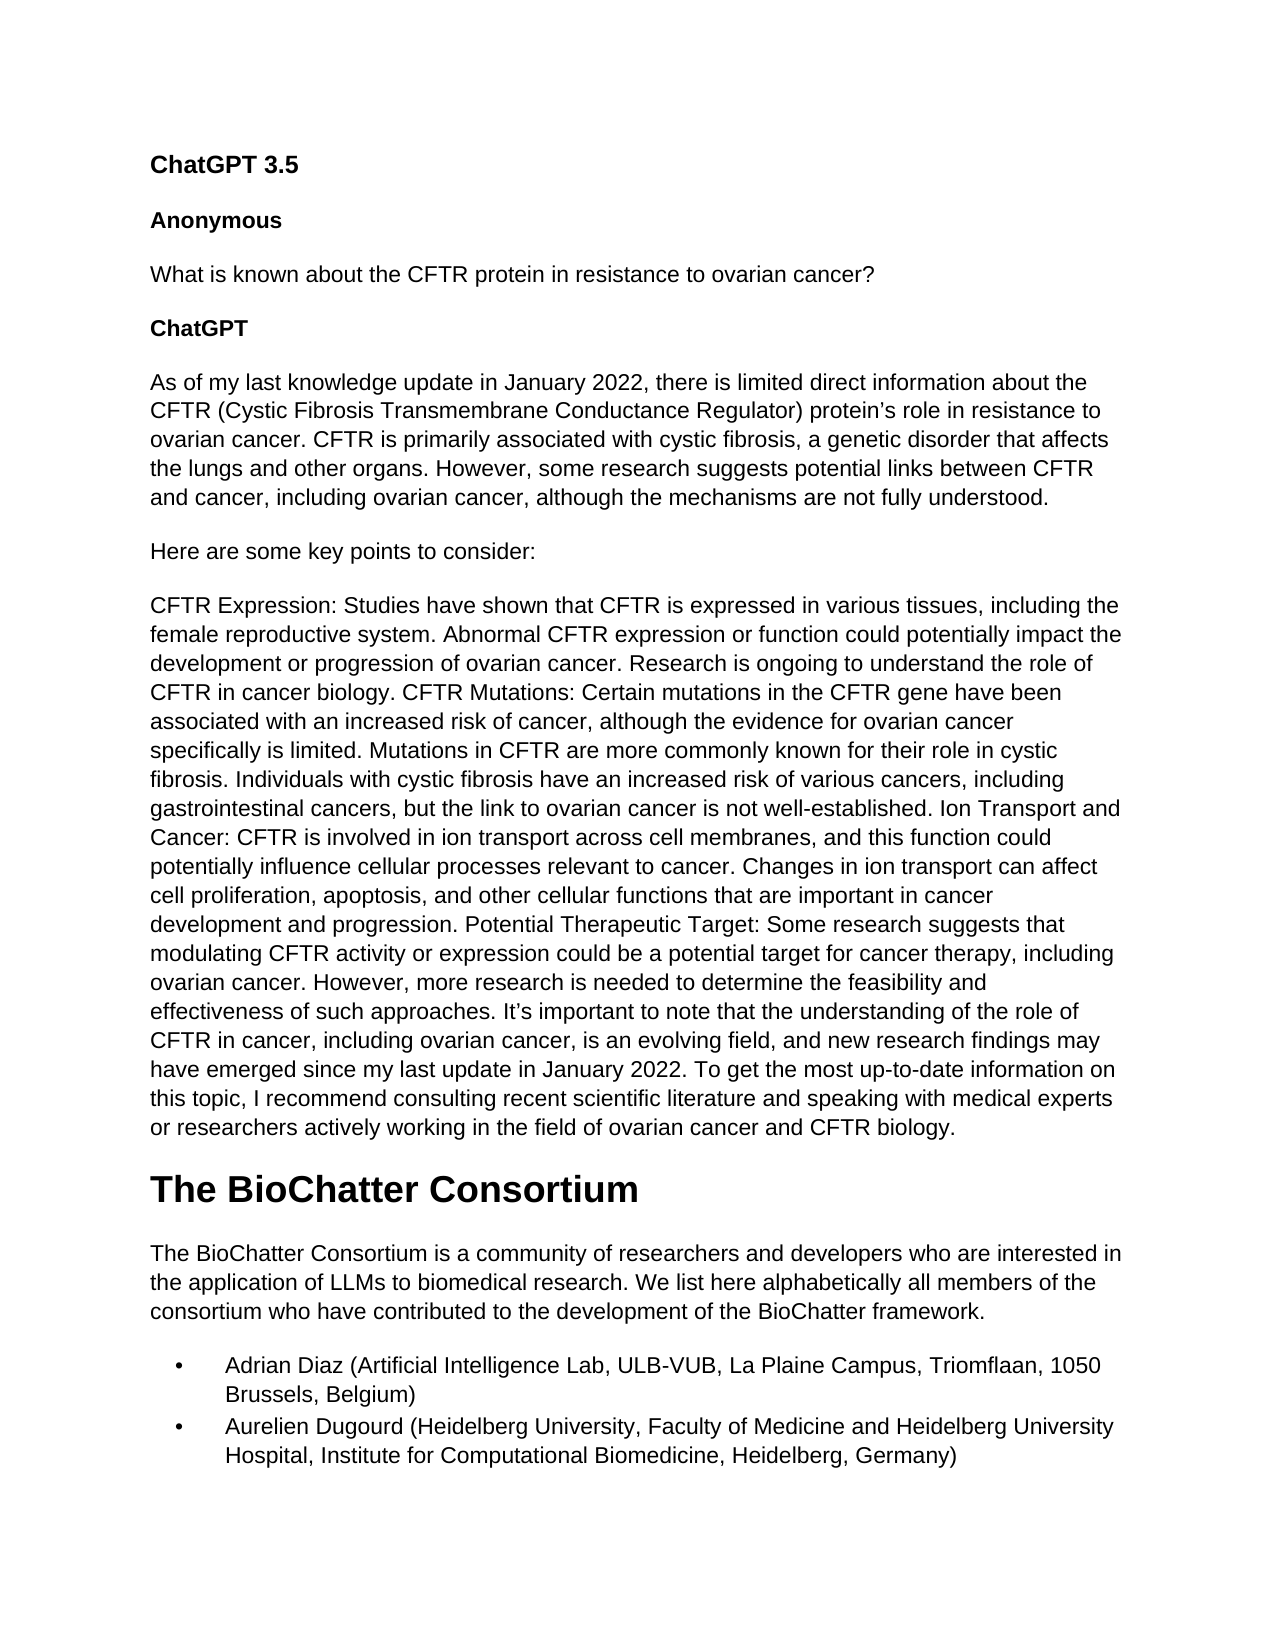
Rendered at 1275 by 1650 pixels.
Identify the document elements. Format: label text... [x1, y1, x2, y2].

text As of my last knowledge update in January 2022, there is limited direct information about the CFTR (Cystic Fibrosis Transmembrane Conductance Regulator) protein’s role in resistance to ovarian cancer. CFTR is primarily associated with cystic fibrosis, a genetic disorder that affects the lungs and other organs. However, some research suggests potential links between CFTR and cancer, including ovarian cancer, although the mechanisms are not fully understood. [150, 368, 1125, 511]
text What is known about the CFTR protein in resistance to ovarian cancer? [150, 261, 1125, 287]
list Aurelien Dugourd (Heidelberg University, Faculty of Medicine and Heidelberg University Hospital, Institute for Computational Biomedicine, Heidelberg, Germany) [175, 1413, 1125, 1469]
subtitle ChatGPT [150, 314, 1125, 341]
subtitle Anonymous [150, 207, 1125, 233]
list Adrian Diaz (Artificial Intelligence Lab, ULB-VUB, La Plaine Campus, Triomflaan, 1050 Brussels, Belgium) [175, 1352, 1125, 1407]
text The BioChatter Consortium is a community of researchers and developers who are interested in the application of LLMs to biomedical research. We list here alphabetically all members of the consortium who have contributed to the development of the BioChatter framework. [150, 1240, 1125, 1324]
text Here are some key points to consider: [150, 538, 1125, 564]
text CFTR Expression: Studies have shown that CFTR is expressed in various tissues, including the female reproductive system. Abnormal CFTR expression or function could potentially impact the development or progression of ovarian cancer. Research is ongoing to understand the role of CFTR in cancer biology. CFTR Mutations: Certain mutations in the CFTR gene have been associated with an increased risk of cancer, although the evidence for ovarian cancer specifically is limited. Mutations in CFTR are more commonly known for their role in cystic fibrosis. Individuals with cystic fibrosis have an increased risk of various cancers, including gastrointestinal cancers, but the link to ovarian cancer is not well-established. Ion Transport and Cancer: CFTR is involved in ion transport across cell membranes, and this function could potentially influence cellular processes relevant to cancer. Changes in ion transport can affect cell proliferation, apoptosis, and other cellular functions that are important in cancer development and progression. Potential Therapeutic Target: Some research suggests that modulating CFTR activity or expression could be a potential target for cancer therapy, including ovarian cancer. However, more research is needed to determine the feasibility and effectiveness of such approaches. It’s important to note that the understanding of the role of CFTR in cancer, including ovarian cancer, is an evolving field, and new research findings may have emerged since my last update in January 2022. To get the most up-to-date information on this topic, I recommend consulting recent scientific literature and speaking with medical experts or researchers actively working in the field of ovarian cancer and CFTR biology. [150, 592, 1125, 1140]
subtitle ChatGPT 3.5 [150, 150, 1125, 179]
subtitle The BioChatter Consortium [150, 1167, 1125, 1211]
